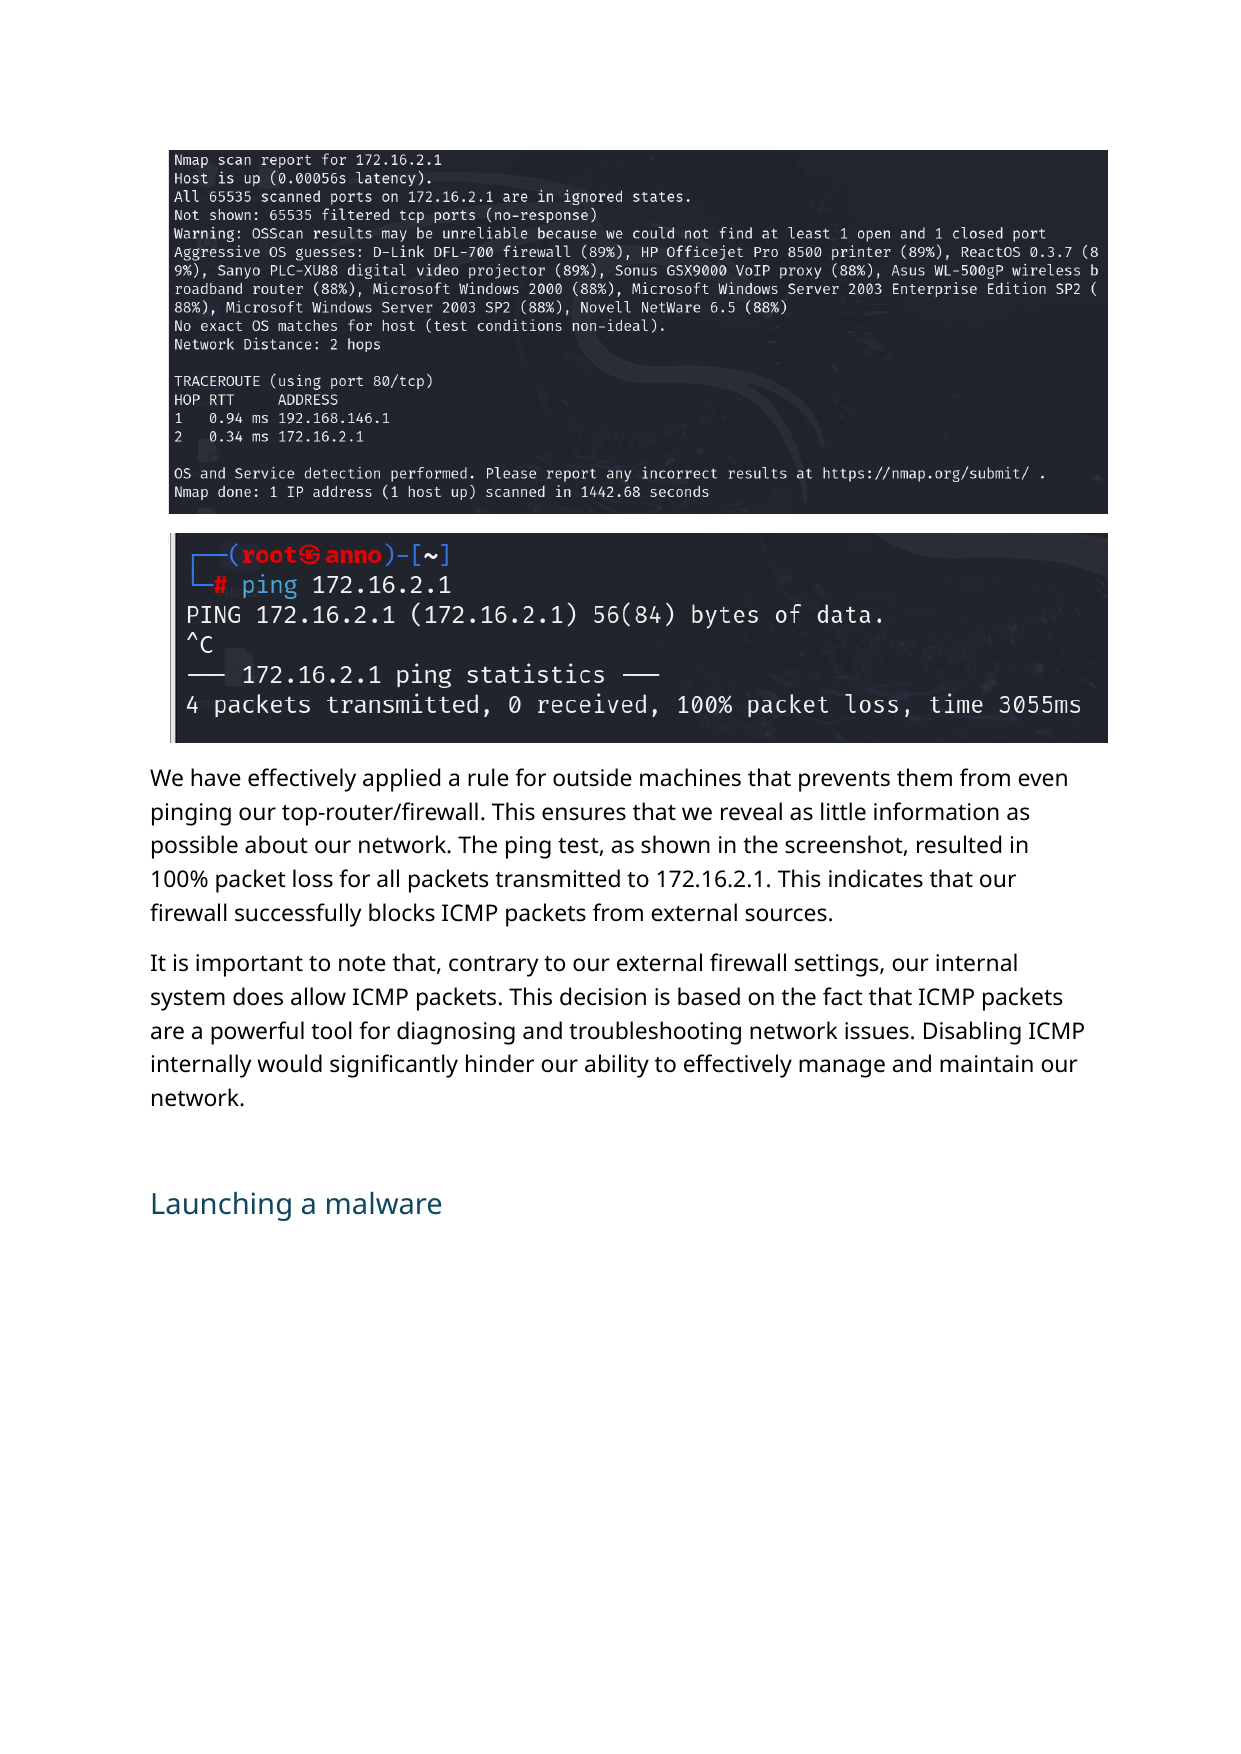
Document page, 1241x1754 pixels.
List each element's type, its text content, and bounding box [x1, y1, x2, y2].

text We have effectively applied a rule for outside machines that prevents them from even pinging our top-router/firewall. This ensures that we reveal as little information as possible about our network. The ping test, as shown in the screenshot, resulted in 100% packet loss for all packets transmitted to 172.16.2.1. This indicates that our firewall successfully blocks ICMP packets from external sources. [150, 762, 1090, 928]
subtitle Launching a malware [150, 1183, 1090, 1223]
text It is important to note that, contrary to our external firewall settings, our internal system does allow ICMP packets. This decision is based on the fact that ICMP packets are a powerful tool for diagnosing and troubleshooting network issues. Disabling ICMP internally would significantly hinder our ability to effectively manage and maintain our network. [150, 947, 1090, 1113]
